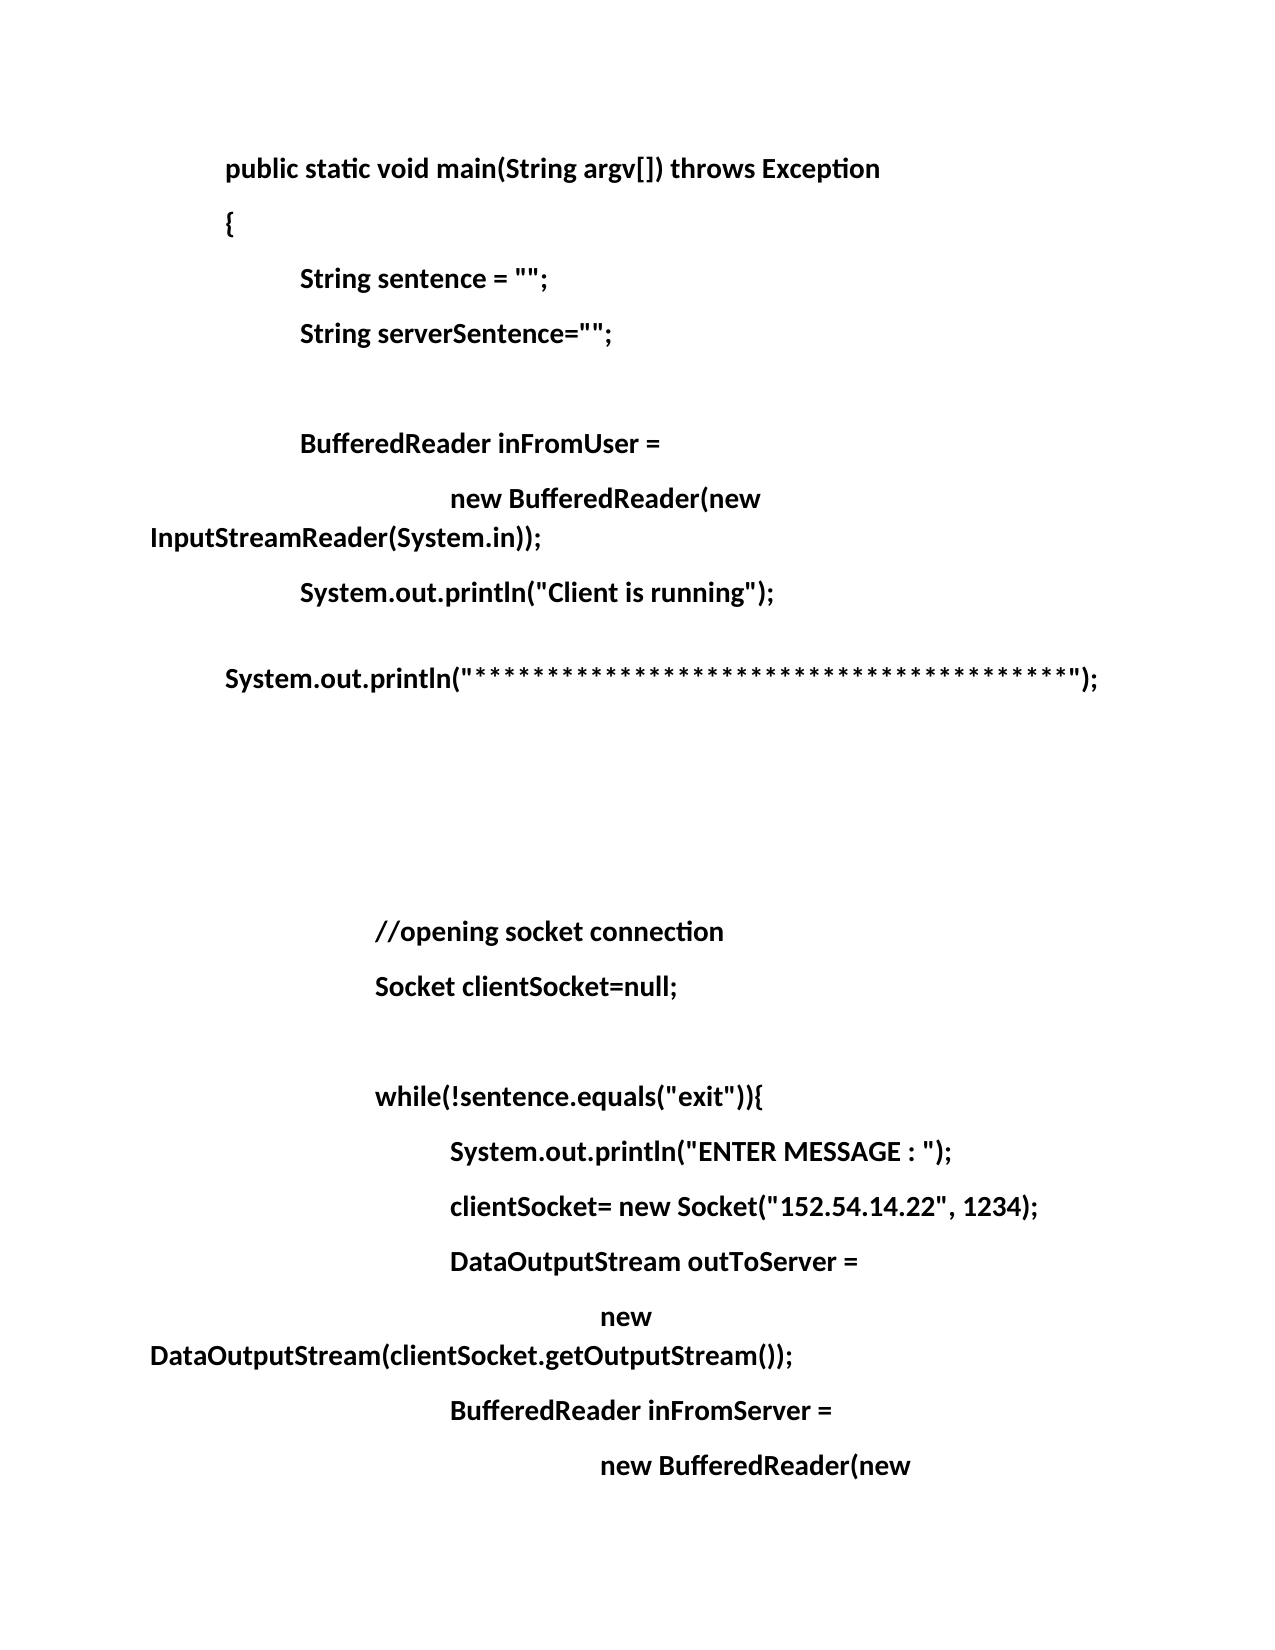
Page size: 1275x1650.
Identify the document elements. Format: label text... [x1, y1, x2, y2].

text new BufferedReader(new InputStreamReader(System.in)); [150, 481, 1125, 555]
text System.out.println("Client is running"); [150, 574, 1125, 610]
text BufferedReader inFromServer = [150, 1392, 1125, 1428]
text DataOutputStream outToServer = [150, 1243, 1125, 1279]
text BufferedReader inFromUser = [150, 426, 1125, 461]
text new BufferedReader(new [150, 1447, 1125, 1483]
text System.out.println("ENTER MESSAGE : "); [150, 1133, 1125, 1169]
text clientSocket= new Socket("152.54.14.22", 1234); [150, 1188, 1125, 1224]
text { [150, 205, 1125, 241]
text while(!sentence.equals("exit")){ [150, 1078, 1125, 1114]
text new DataOutputStream(clientSocket.getOutputStream()); [150, 1298, 1125, 1373]
text Socket clientSocket=null; [150, 968, 1125, 1003]
text //opening socket connection [150, 913, 1125, 948]
text System.out.println("*****************************************"); [150, 629, 1125, 696]
text String serverSentence=""; [150, 315, 1125, 351]
text public static void main(String argv[]) throws Exception [150, 150, 1125, 186]
text String sentence = ""; [150, 260, 1125, 296]
